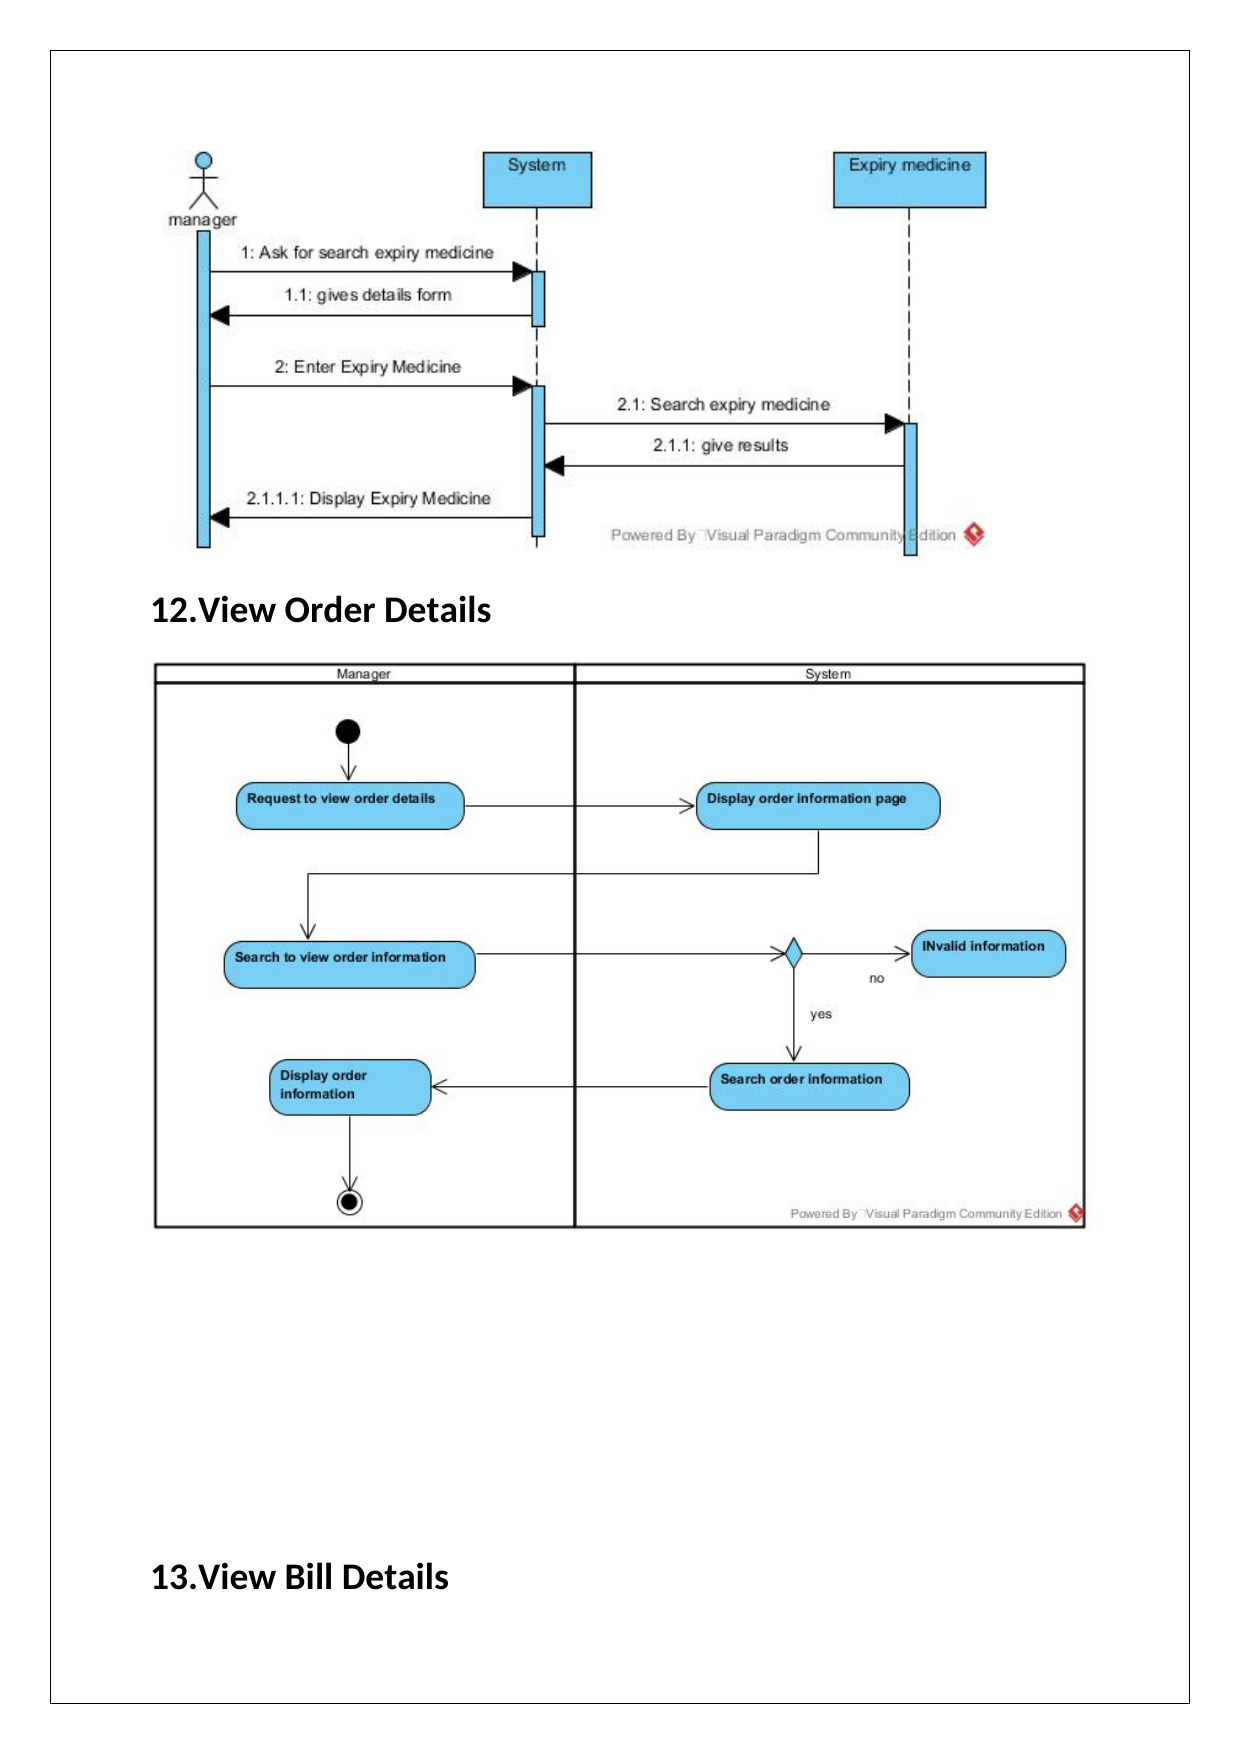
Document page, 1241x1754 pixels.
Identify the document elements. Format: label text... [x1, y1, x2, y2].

text 12.View Order Details [150, 586, 1090, 632]
text 13.View Bill Details [150, 1553, 1090, 1598]
picture [150, 150, 993, 561]
picture [150, 659, 1091, 1234]
